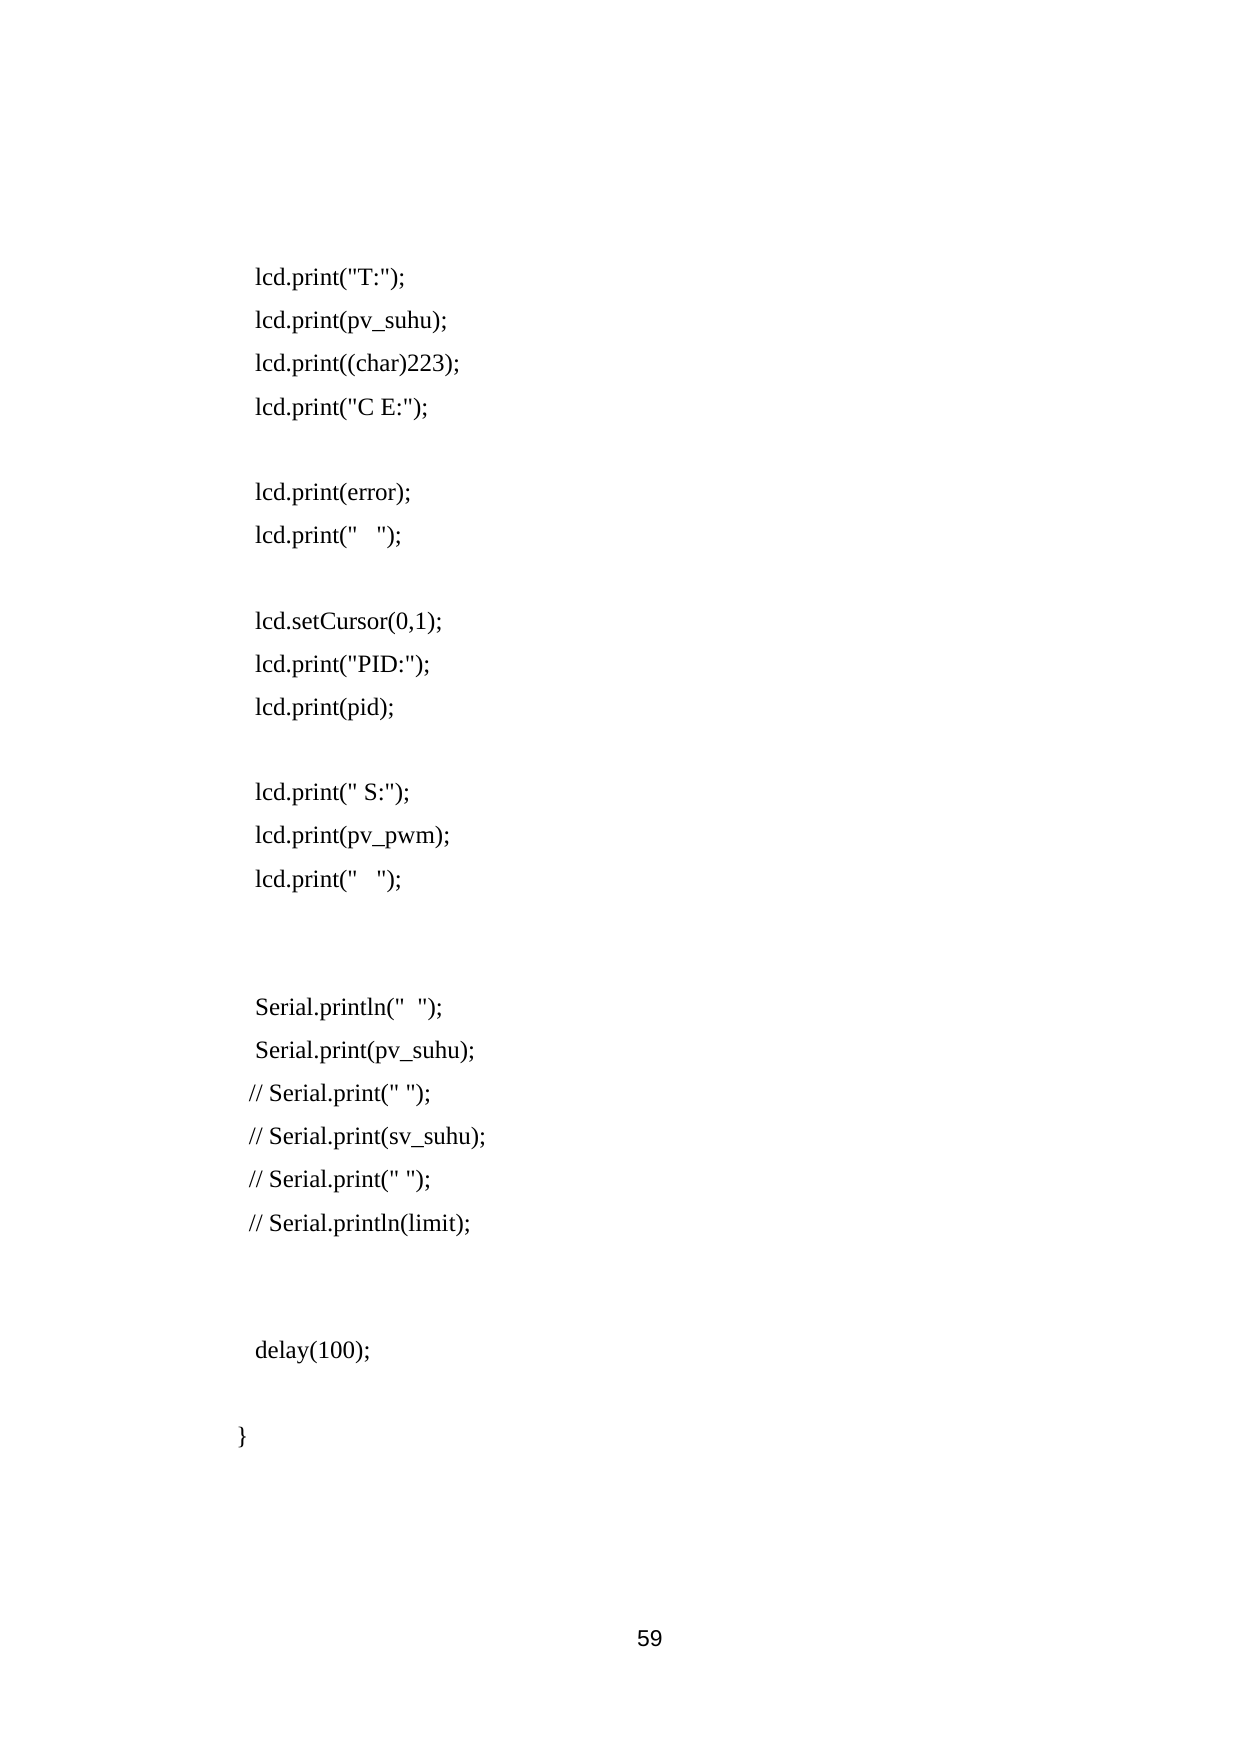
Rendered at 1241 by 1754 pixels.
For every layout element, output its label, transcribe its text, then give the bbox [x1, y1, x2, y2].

text lcd.print(pv_pwm); [236, 821, 1063, 849]
text // Serial.print(sv_suhu); [236, 1121, 1063, 1150]
text // Serial.print(" "); [236, 1164, 1063, 1193]
text lcd.print("PID:"); [236, 649, 1063, 678]
text lcd.print((char)223); [236, 348, 1063, 377]
text // Serial.println(limit); [236, 1208, 1063, 1236]
text lcd.print(" "); [236, 520, 1063, 549]
text lcd.print("T:"); [236, 262, 1063, 291]
text } [236, 1421, 1063, 1450]
text lcd.setCursor(0,1); [236, 606, 1063, 635]
text // Serial.print(" "); [236, 1078, 1063, 1107]
text Serial.println(" "); [236, 992, 1063, 1021]
text lcd.print(" S:"); [236, 777, 1063, 806]
text lcd.print(pv_suhu); [236, 305, 1063, 334]
text lcd.print("C E:"); [236, 392, 1063, 420]
text lcd.print(" "); [236, 864, 1063, 892]
text lcd.print(error); [236, 477, 1063, 506]
text Serial.print(pv_suhu); [236, 1035, 1063, 1064]
text lcd.print(pid); [236, 692, 1063, 721]
text delay(100); [236, 1335, 1063, 1363]
